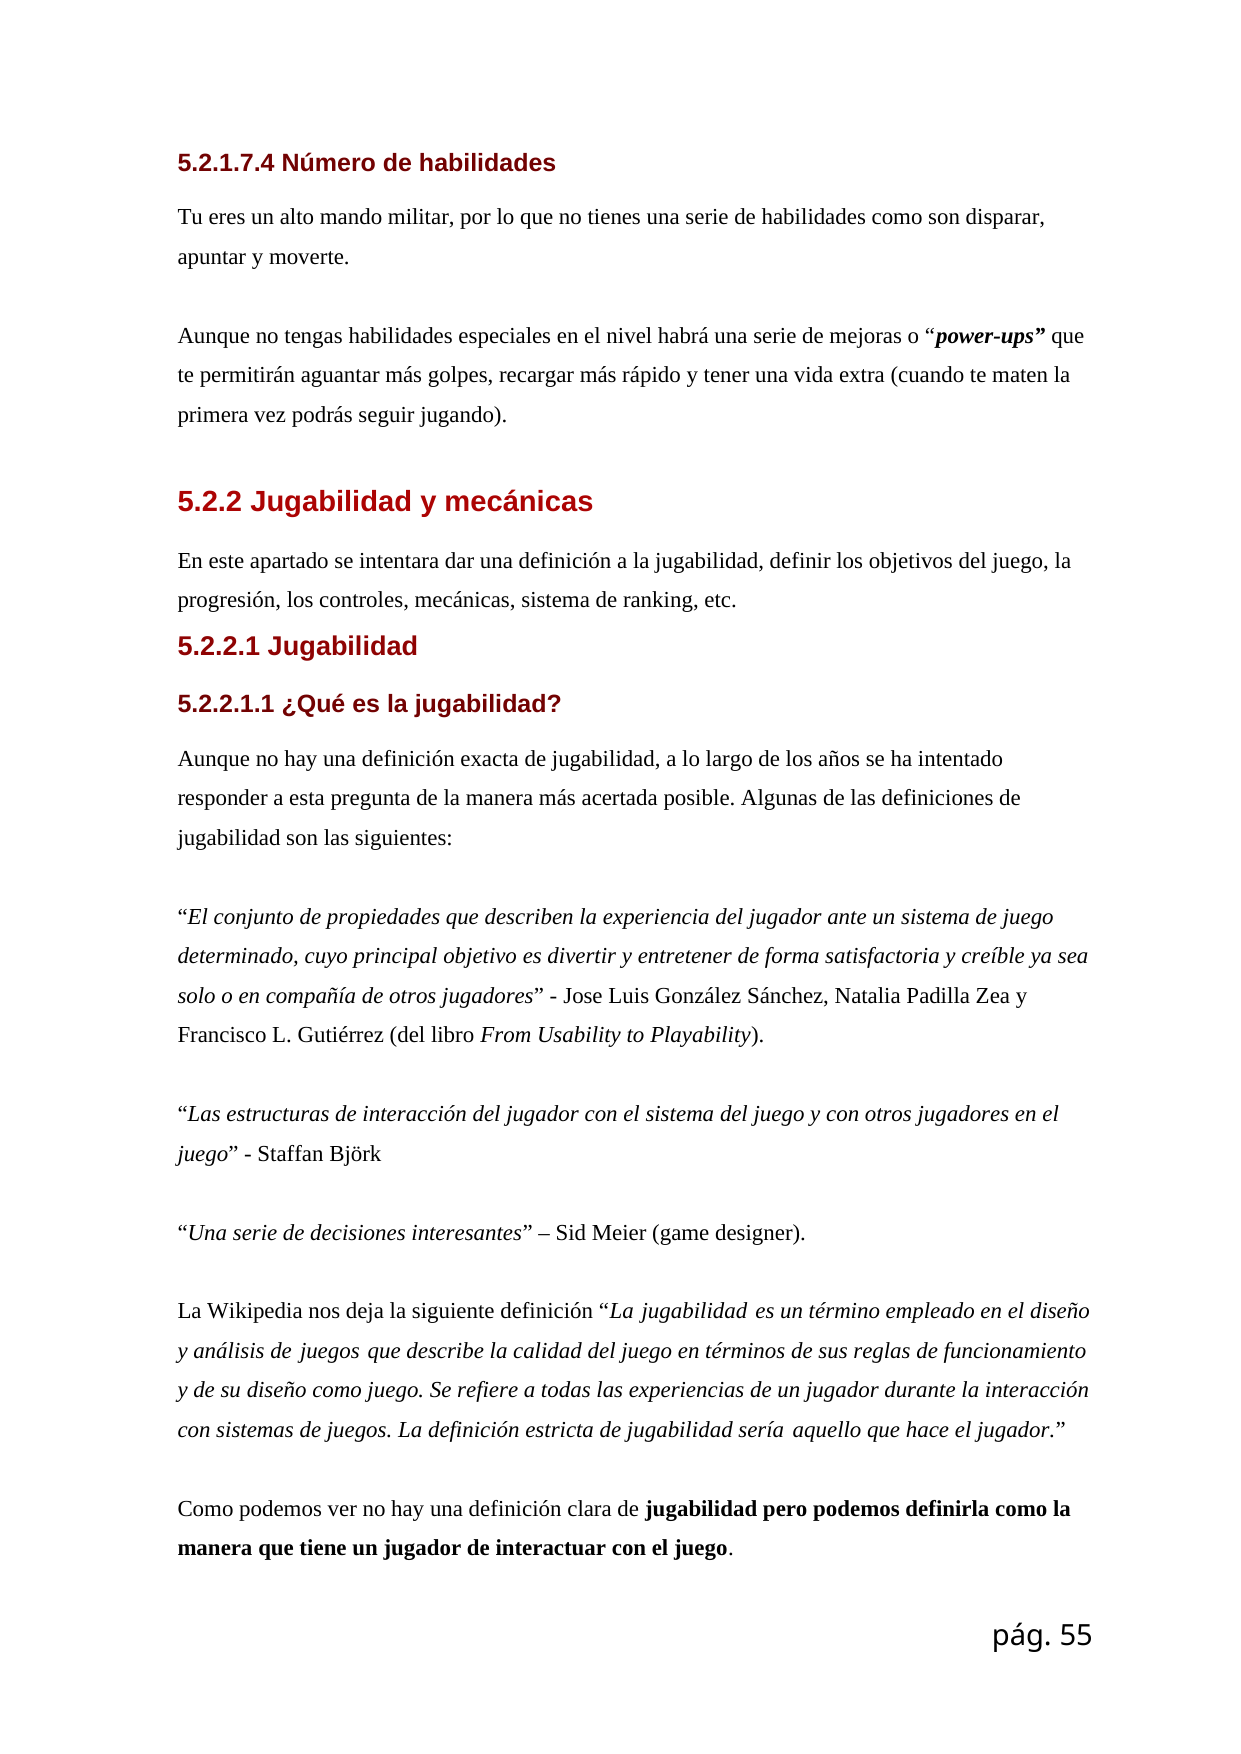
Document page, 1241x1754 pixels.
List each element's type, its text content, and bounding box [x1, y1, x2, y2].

text “El conjunto de propiedades que describen la experiencia del jugador ante un sistema de juego determinado, cuyo principal objetivo es divertir y entretener de forma satisfactoria y creíble ya sea solo o en compañía de otros jugadores” - Jose Luis González Sánchez, Natalia Padilla Zea y Francisco L. Gutiérrez (del libro From Usability to Playability). [177, 903, 1092, 1047]
subtitle 5.2.2 Jugabilidad y mecánicas [177, 484, 1092, 517]
text Aunque no hay una definición exacta de jugabilidad, a lo largo de los años se ha intentado responder a esta pregunta de la manera más acertada posible. Algunas de las definiciones de jugabilidad son las siguientes: [177, 745, 1092, 850]
text “Una serie de decisiones interesantes” – Sid Meier (game designer). [177, 1218, 1092, 1245]
text La Wikipedia nos deja la siguiente definición “La jugabilidad es un término empleado en el diseño y análisis de juegos que describe la calidad del juego en términos de sus reglas de funcionamiento y de su diseño como juego. Se refiere a todas las experiencias de un jugador durante la interacción con sistemas de juegos. La definición estricta de jugabilidad sería aquello que hace el jugador.” [177, 1297, 1092, 1442]
subtitle 5.2.1.7.4 Número de habilidades [177, 148, 1092, 176]
subtitle 5.2.2.1 Jugabilidad [177, 630, 1092, 661]
text Aunque no tengas habilidades especiales en el nivel habrá una serie de mejoras o “power-ups” que te permitirán aguantar más golpes, recargar más rápido y tener una vida extra (cuando te maten la primera vez podrás seguir jugando). [177, 322, 1092, 427]
text “Las estructuras de interacción del jugador con el sistema del juego y con otros jugadores en el juego” - Staffan Björk [177, 1100, 1092, 1166]
text Tu eres un alto mando militar, por lo que no tienes una serie de habilidades como son disparar, apuntar y moverte. [177, 203, 1092, 269]
text En este apartado se intentara dar una definición a la jugabilidad, definir los objetivos del juego, la progresión, los controles, mecánicas, sistema de ranking, etc. [177, 547, 1092, 612]
subtitle 5.2.2.1.1 ¿Qué es la jugabilidad? [177, 689, 1092, 718]
text Como podemos ver no hay una definición clara de jugabilidad pero podemos definirla como la manera que tiene un jugador de interactuar con el juego. [177, 1495, 1092, 1561]
